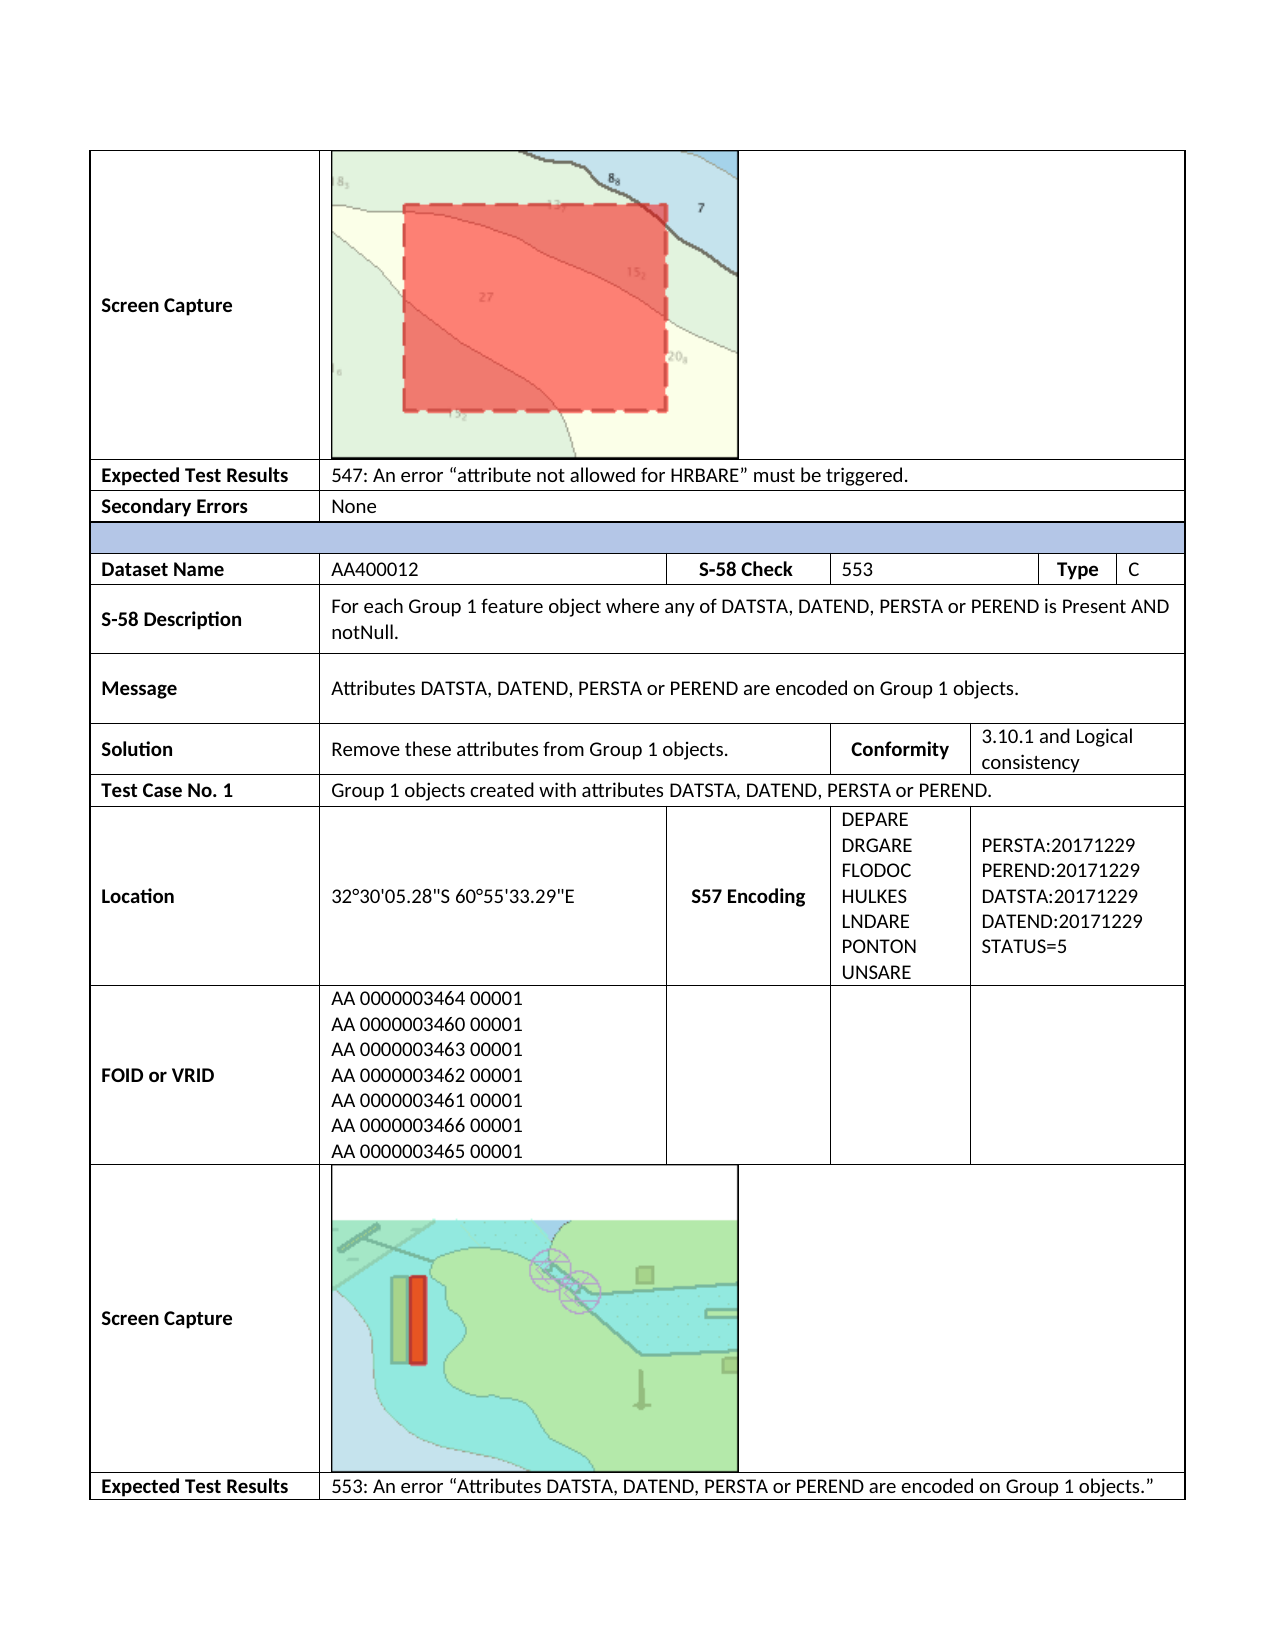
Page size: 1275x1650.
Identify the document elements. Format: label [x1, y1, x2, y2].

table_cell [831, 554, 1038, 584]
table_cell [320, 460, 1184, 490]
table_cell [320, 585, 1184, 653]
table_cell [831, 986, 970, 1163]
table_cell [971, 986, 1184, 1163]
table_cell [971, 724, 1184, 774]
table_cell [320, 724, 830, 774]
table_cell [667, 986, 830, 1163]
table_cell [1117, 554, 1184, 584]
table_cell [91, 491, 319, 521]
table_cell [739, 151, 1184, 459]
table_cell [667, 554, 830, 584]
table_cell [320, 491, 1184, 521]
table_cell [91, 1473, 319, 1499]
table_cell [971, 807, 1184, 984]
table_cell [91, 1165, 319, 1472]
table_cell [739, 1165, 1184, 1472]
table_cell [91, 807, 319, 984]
picture [331, 151, 739, 459]
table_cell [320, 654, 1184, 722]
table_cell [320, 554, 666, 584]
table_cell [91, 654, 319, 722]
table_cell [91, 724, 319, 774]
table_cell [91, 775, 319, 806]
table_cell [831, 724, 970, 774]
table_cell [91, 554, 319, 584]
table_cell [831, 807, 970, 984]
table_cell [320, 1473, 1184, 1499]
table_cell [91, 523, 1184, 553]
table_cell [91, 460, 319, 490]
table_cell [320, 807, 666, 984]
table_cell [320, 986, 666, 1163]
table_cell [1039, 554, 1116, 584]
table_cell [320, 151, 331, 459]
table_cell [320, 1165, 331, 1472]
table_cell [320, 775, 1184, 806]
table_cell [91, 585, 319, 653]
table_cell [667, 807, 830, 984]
picture [331, 1164, 739, 1473]
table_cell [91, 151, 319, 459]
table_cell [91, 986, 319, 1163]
